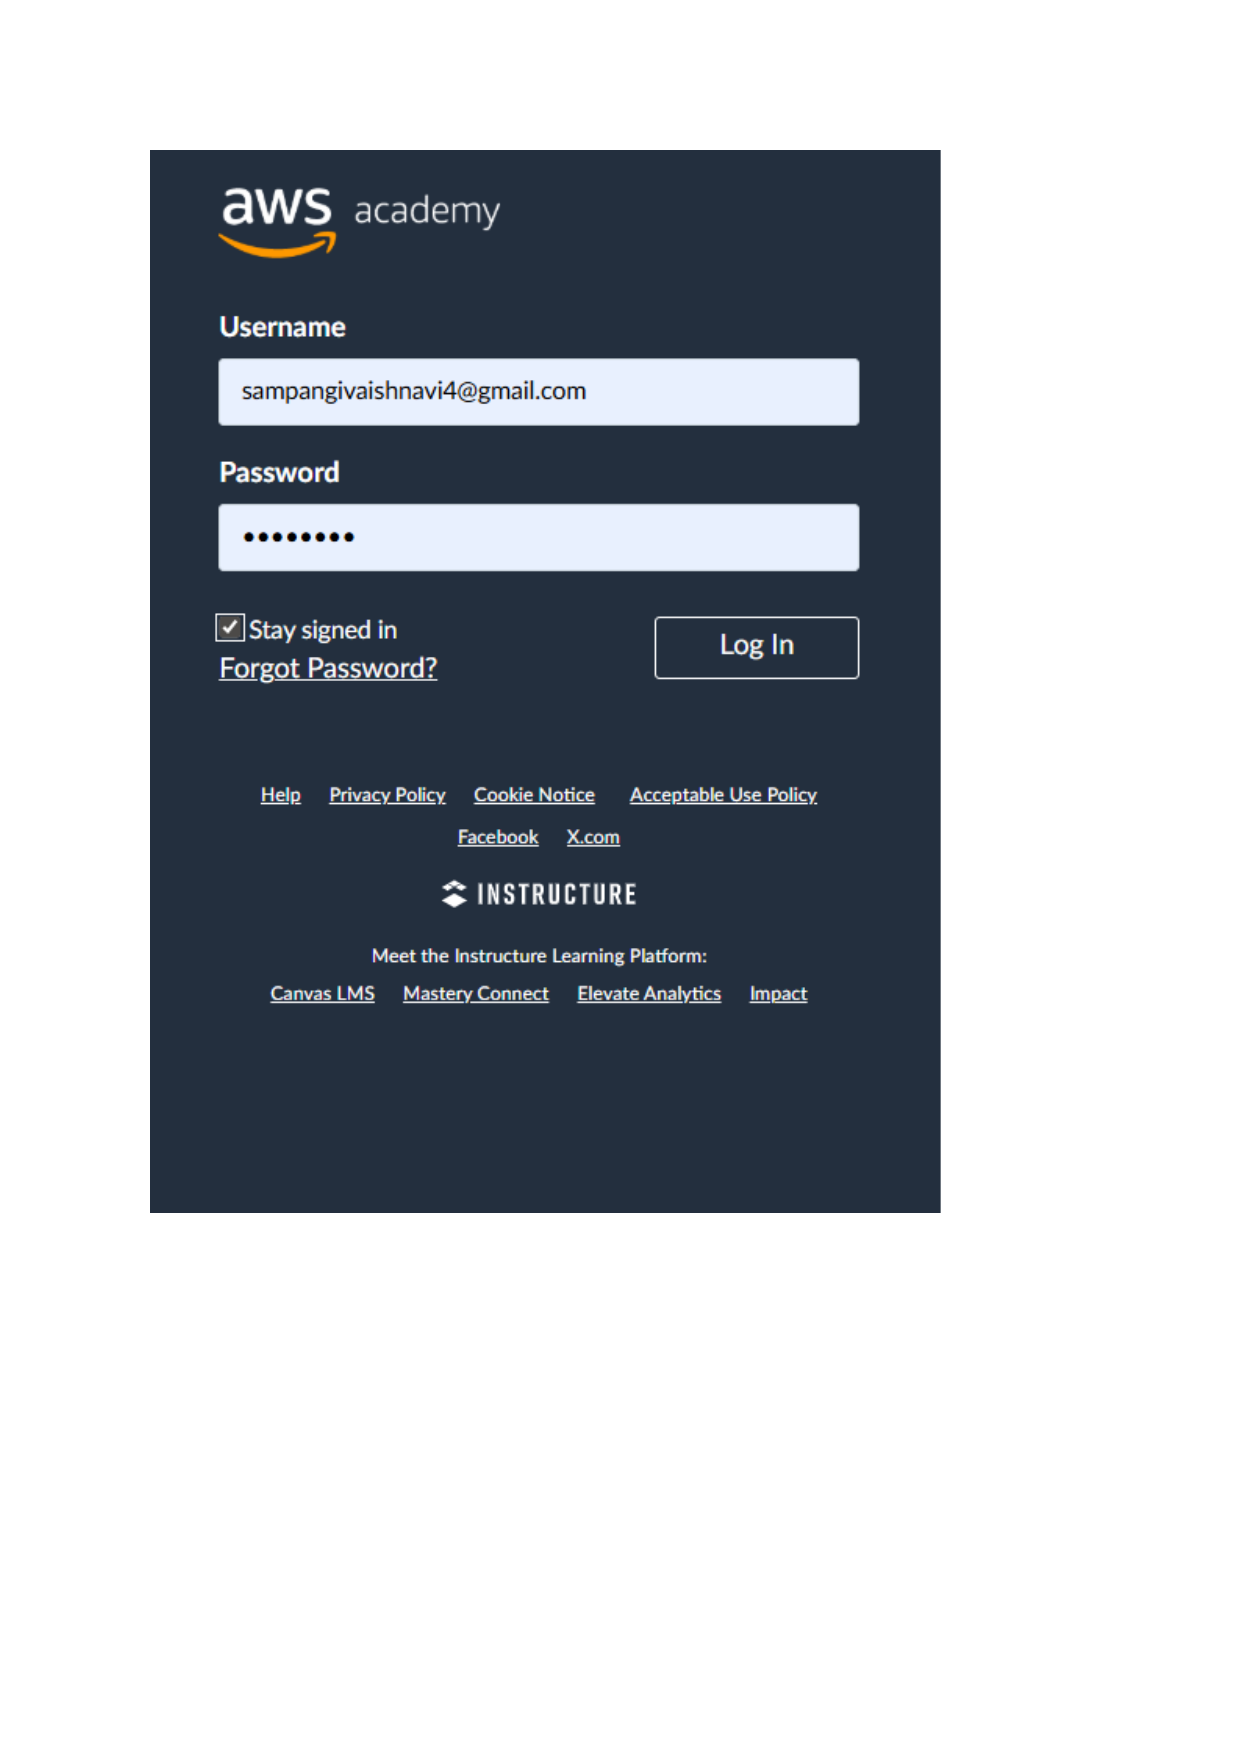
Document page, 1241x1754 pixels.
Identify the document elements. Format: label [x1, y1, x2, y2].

picture [150, 150, 941, 1213]
